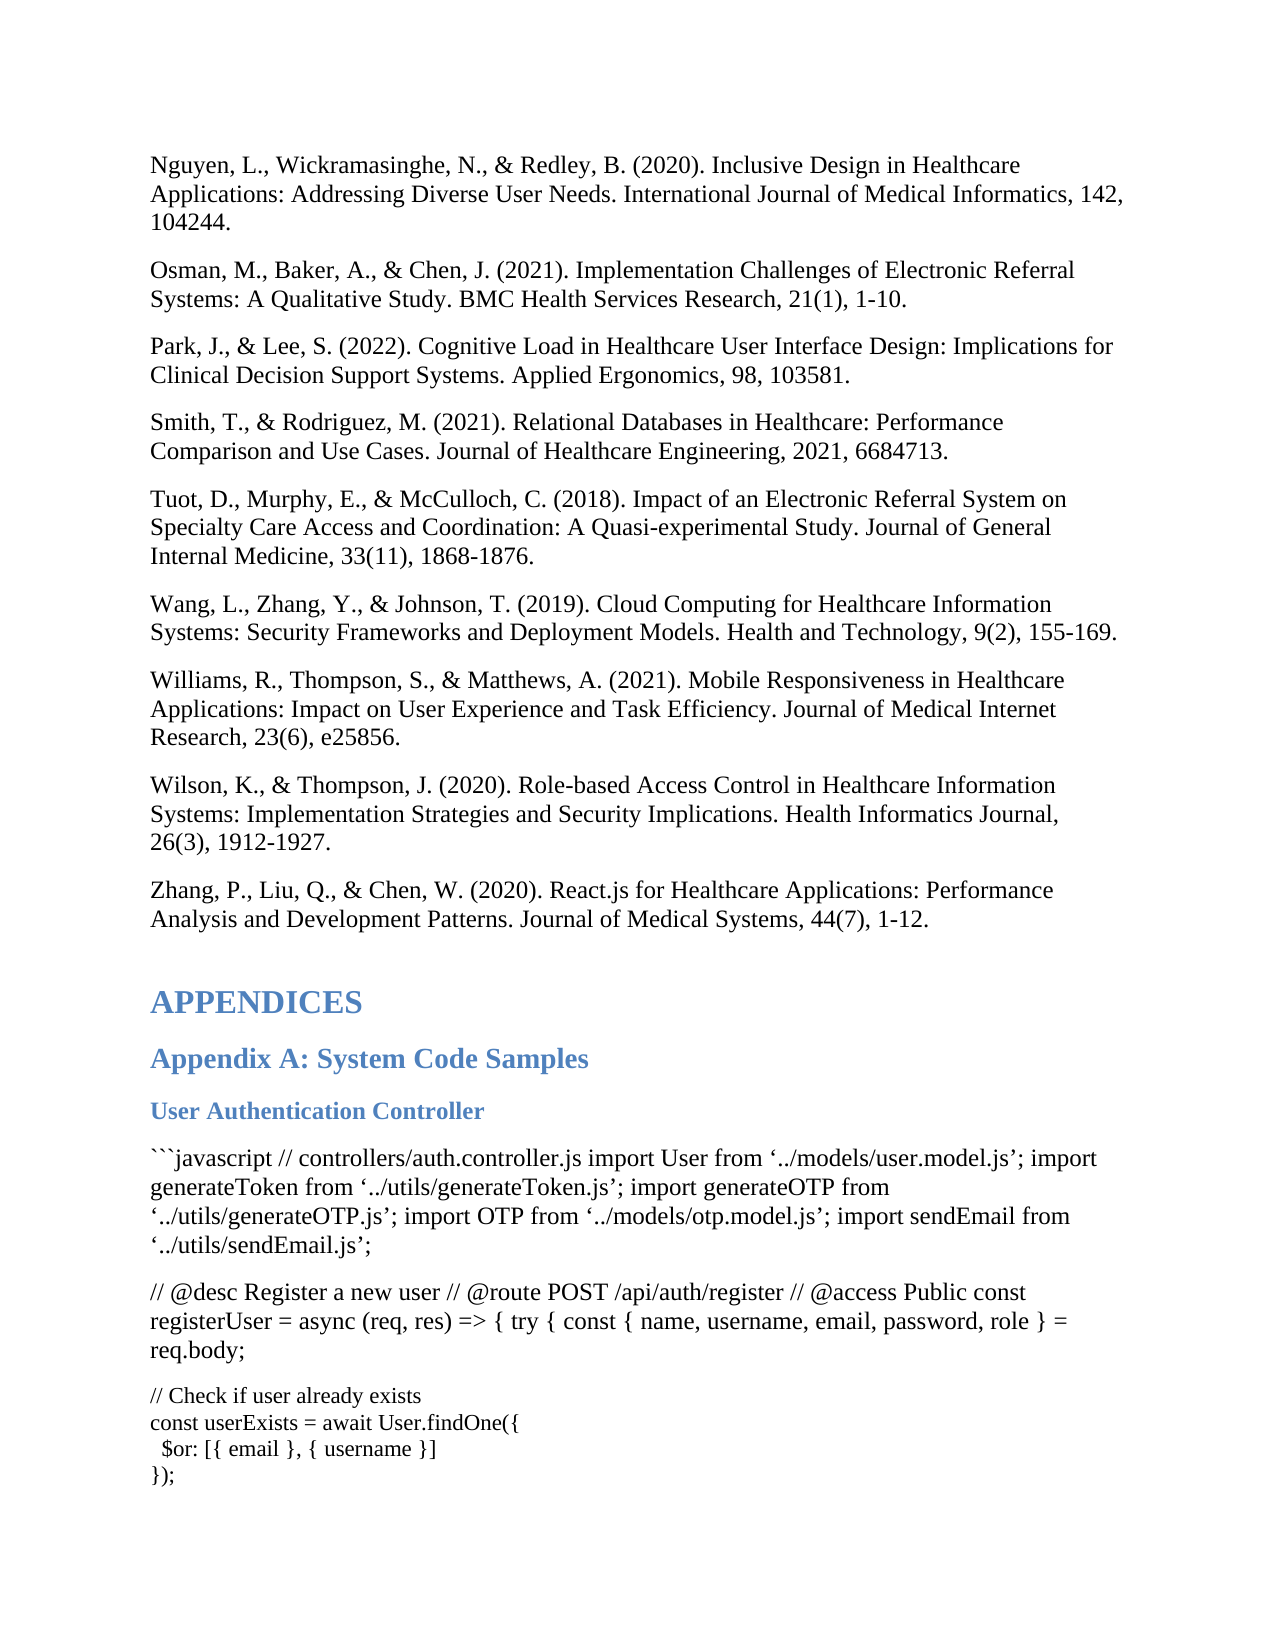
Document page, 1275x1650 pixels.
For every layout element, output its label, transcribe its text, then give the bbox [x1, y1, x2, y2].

text Tuot, D., Murphy, E., & McCulloch, C. (2018). Impact of an Electronic Referral System on Specialty Care Access and Coordination: A Quasi-experimental Study. Journal of General Internal Medicine, 33(11), 1868-1876. [150, 484, 1125, 570]
text Wilson, K., & Thompson, J. (2020). Role-based Access Control in Healthcare Information Systems: Implementation Strategies and Security Implications. Health Informatics Journal, 26(3), 1912-1927. [150, 770, 1125, 856]
subtitle APPENDICES [150, 982, 1125, 1021]
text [150, 1382, 1125, 1488]
subtitle User Authentication Controller [150, 1096, 1125, 1125]
subtitle Appendix A: System Code Samples [150, 1042, 1125, 1075]
text Wang, L., Zhang, Y., & Johnson, T. (2019). Cloud Computing for Healthcare Information Systems: Security Frameworks and Deployment Models. Health and Technology, 9(2), 155-169. [150, 589, 1125, 646]
text Smith, T., & Rodriguez, M. (2021). Relational Databases in Healthcare: Performance Comparison and Use Cases. Journal of Healthcare Engineering, 2021, 6684713. [150, 407, 1125, 465]
text ```javascript // controllers/auth.controller.js import User from ‘../models/user.model.js’; import generateToken from ‘../utils/generateToken.js’; import generateOTP from ‘../utils/generateOTP.js’; import OTP from ‘../models/otp.model.js’; import sendEmail from ‘../utils/sendEmail.js’; [150, 1143, 1125, 1258]
text Zhang, P., Liu, Q., & Chen, W. (2020). React.js for Healthcare Applications: Performance Analysis and Development Patterns. Journal of Medical Systems, 44(7), 1-12. [150, 875, 1125, 932]
text Osman, M., Baker, A., & Chen, J. (2021). Implementation Challenges of Electronic Referral Systems: A Qualitative Study. BMC Health Services Research, 21(1), 1-10. [150, 255, 1125, 312]
text Nguyen, L., Wickramasinghe, N., & Redley, B. (2020). Inclusive Design in Healthcare Applications: Addressing Diverse User Needs. International Journal of Medical Informatics, 142, 104244. [150, 150, 1125, 236]
text Park, J., & Lee, S. (2022). Cognitive Load in Healthcare User Interface Design: Implications for Clinical Decision Support Systems. Applied Ergonomics, 98, 103581. [150, 331, 1125, 389]
text Williams, R., Thompson, S., & Matthews, A. (2021). Mobile Responsiveness in Healthcare Applications: Impact on User Experience and Task Efficiency. Journal of Medical Internet Research, 23(6), e25856. [150, 665, 1125, 751]
text // @desc Register a new user // @route POST /api/auth/register // @access Public const registerUser = async (req, res) => { try { const { name, username, email, password, role } = req.body; [150, 1277, 1125, 1363]
